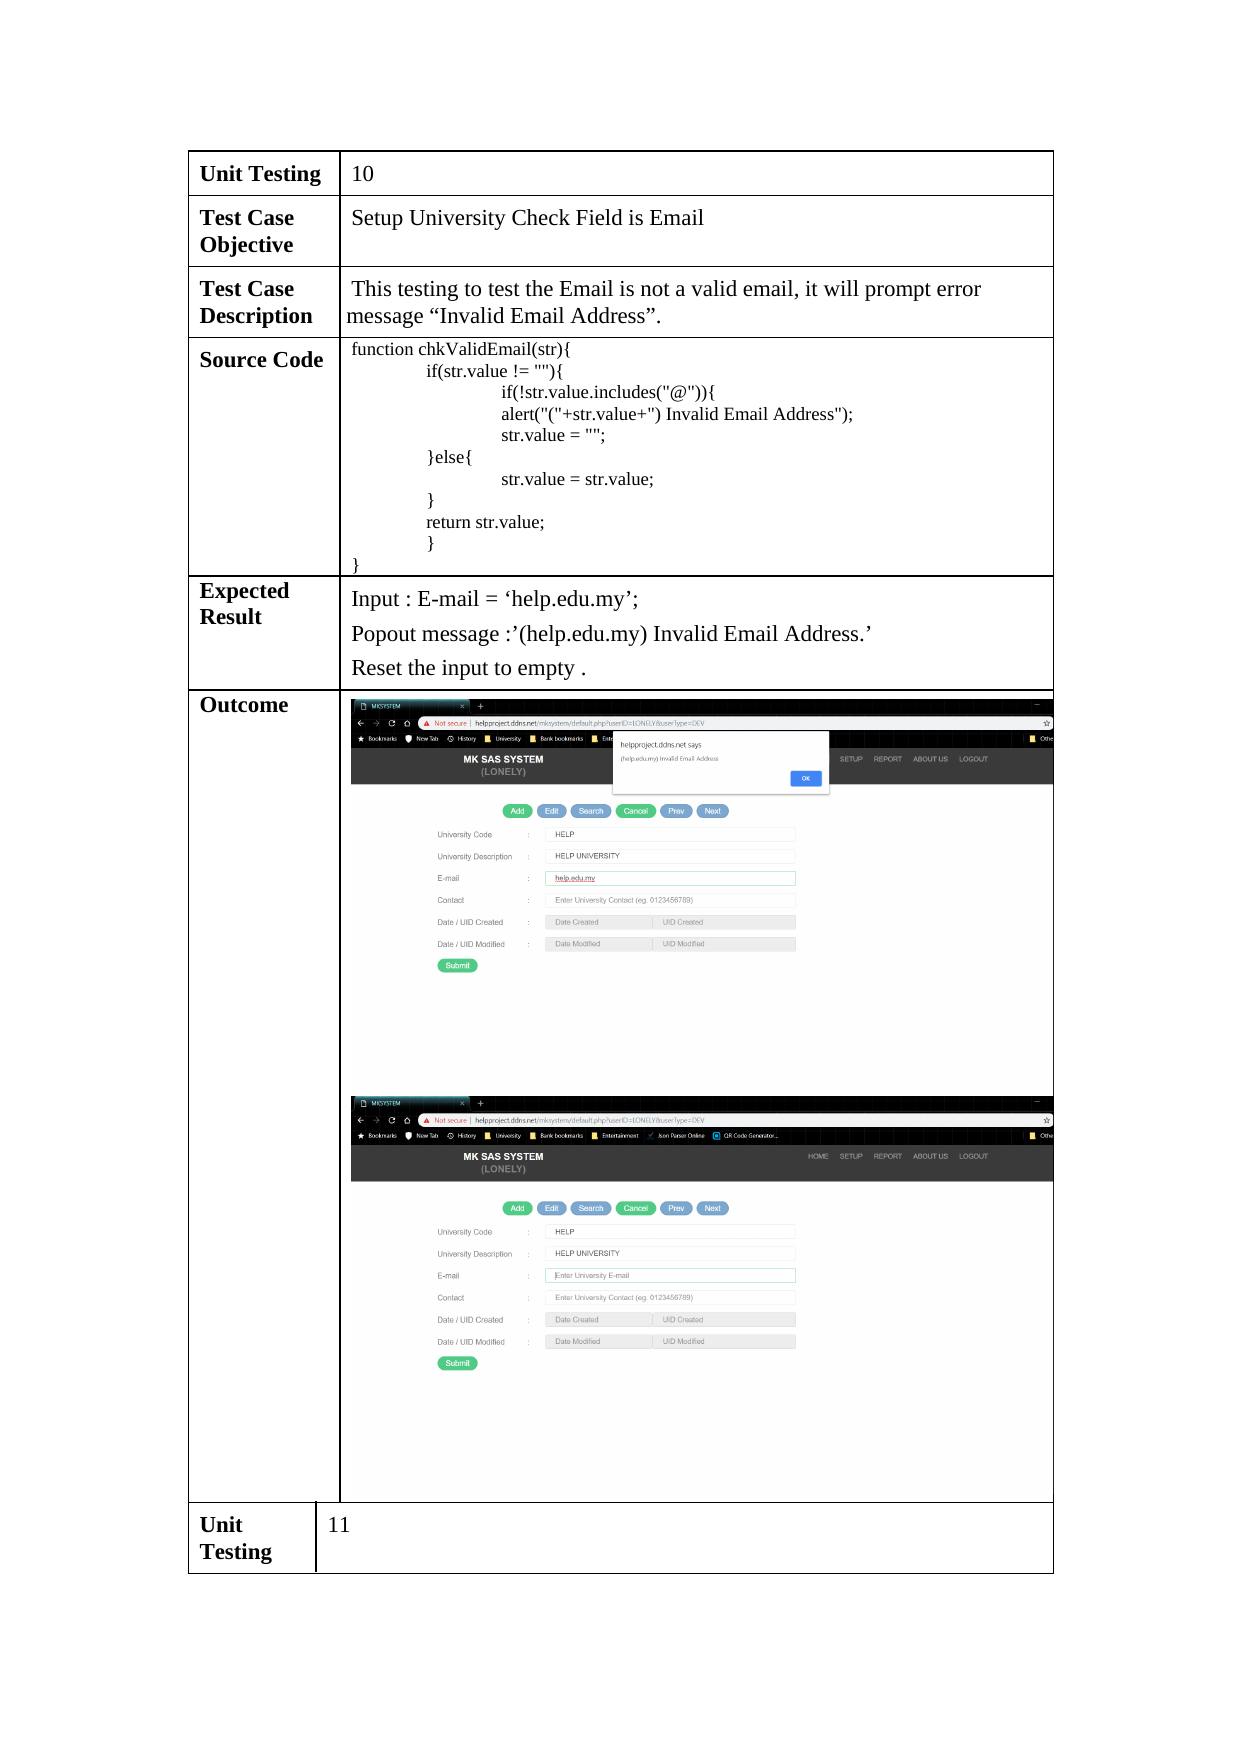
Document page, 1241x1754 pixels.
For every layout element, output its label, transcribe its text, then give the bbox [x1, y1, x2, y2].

table_cell Expected Result [189, 577, 339, 689]
table_cell Unit Testing [189, 1503, 315, 1572]
table_cell This testing to test the Email is not a valid email, it will prompt error message “Invalid Email Address”. [341, 267, 1053, 336]
table_cell function chkValidEmail(str){ if(str.value != ""){ if(!str.value.includes("@")){ alert("("+str.value+") Invalid Email Address"); str.value = ""; }else{ str.value = str.value; } return str.value; } } [341, 338, 1053, 575]
table_header Unit Testing [189, 152, 339, 194]
table_cell Source Code [189, 338, 339, 575]
table_header 10 [341, 152, 1053, 194]
picture [351, 699, 1054, 1494]
table_cell Test Case Description [189, 267, 339, 336]
table_cell Input : E-mail = ‘help.edu.my’; Popout message :’(help.edu.my) Invalid Email Address.’ Reset the input to empty . [341, 577, 1053, 689]
table_cell 11 [317, 1503, 1053, 1572]
table_cell Setup University Check Field is Email [341, 196, 1053, 266]
table_cell Outcome [189, 691, 339, 1501]
table_cell [341, 691, 1053, 1501]
table_cell Test Case Objective [189, 196, 339, 266]
